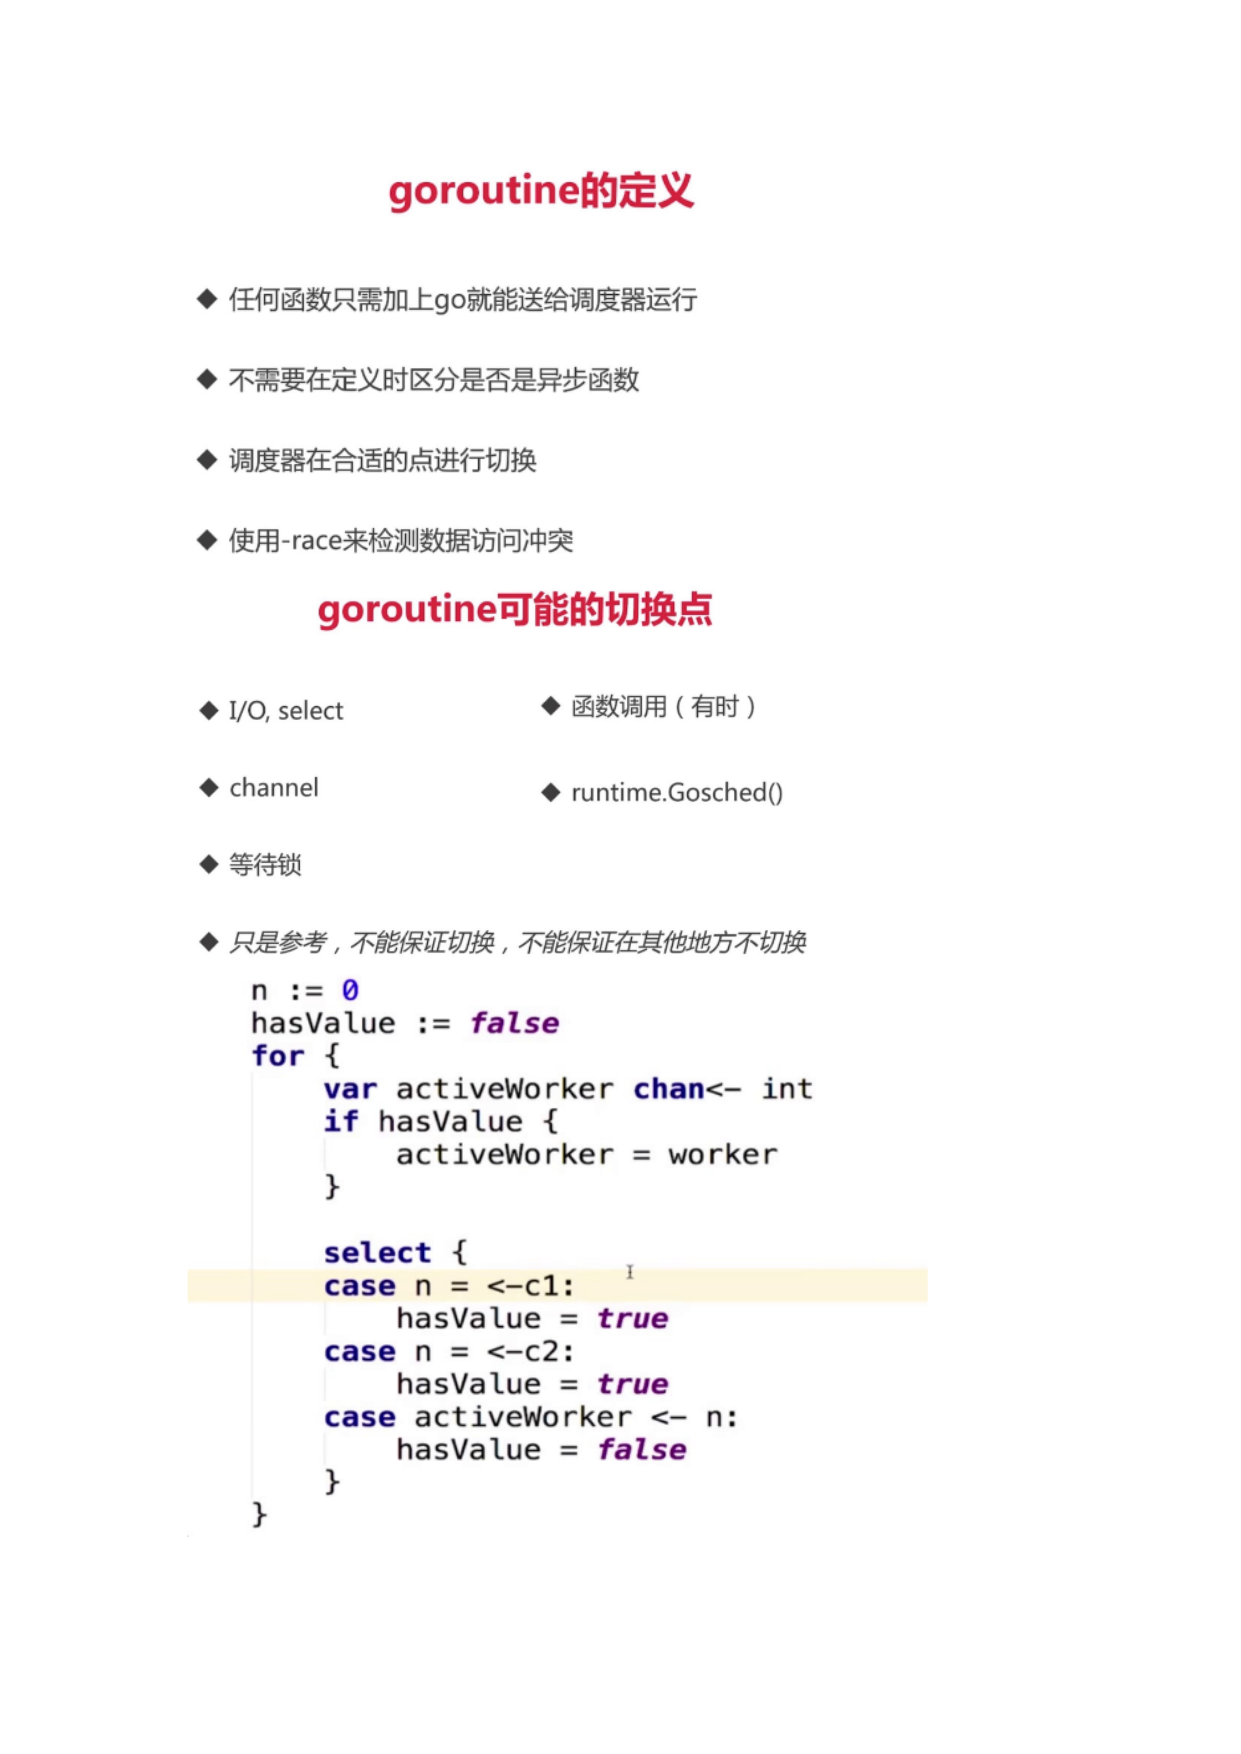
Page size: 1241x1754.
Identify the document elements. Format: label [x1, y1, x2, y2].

picture [187, 162, 793, 576]
picture [187, 974, 928, 1537]
picture [187, 584, 830, 969]
